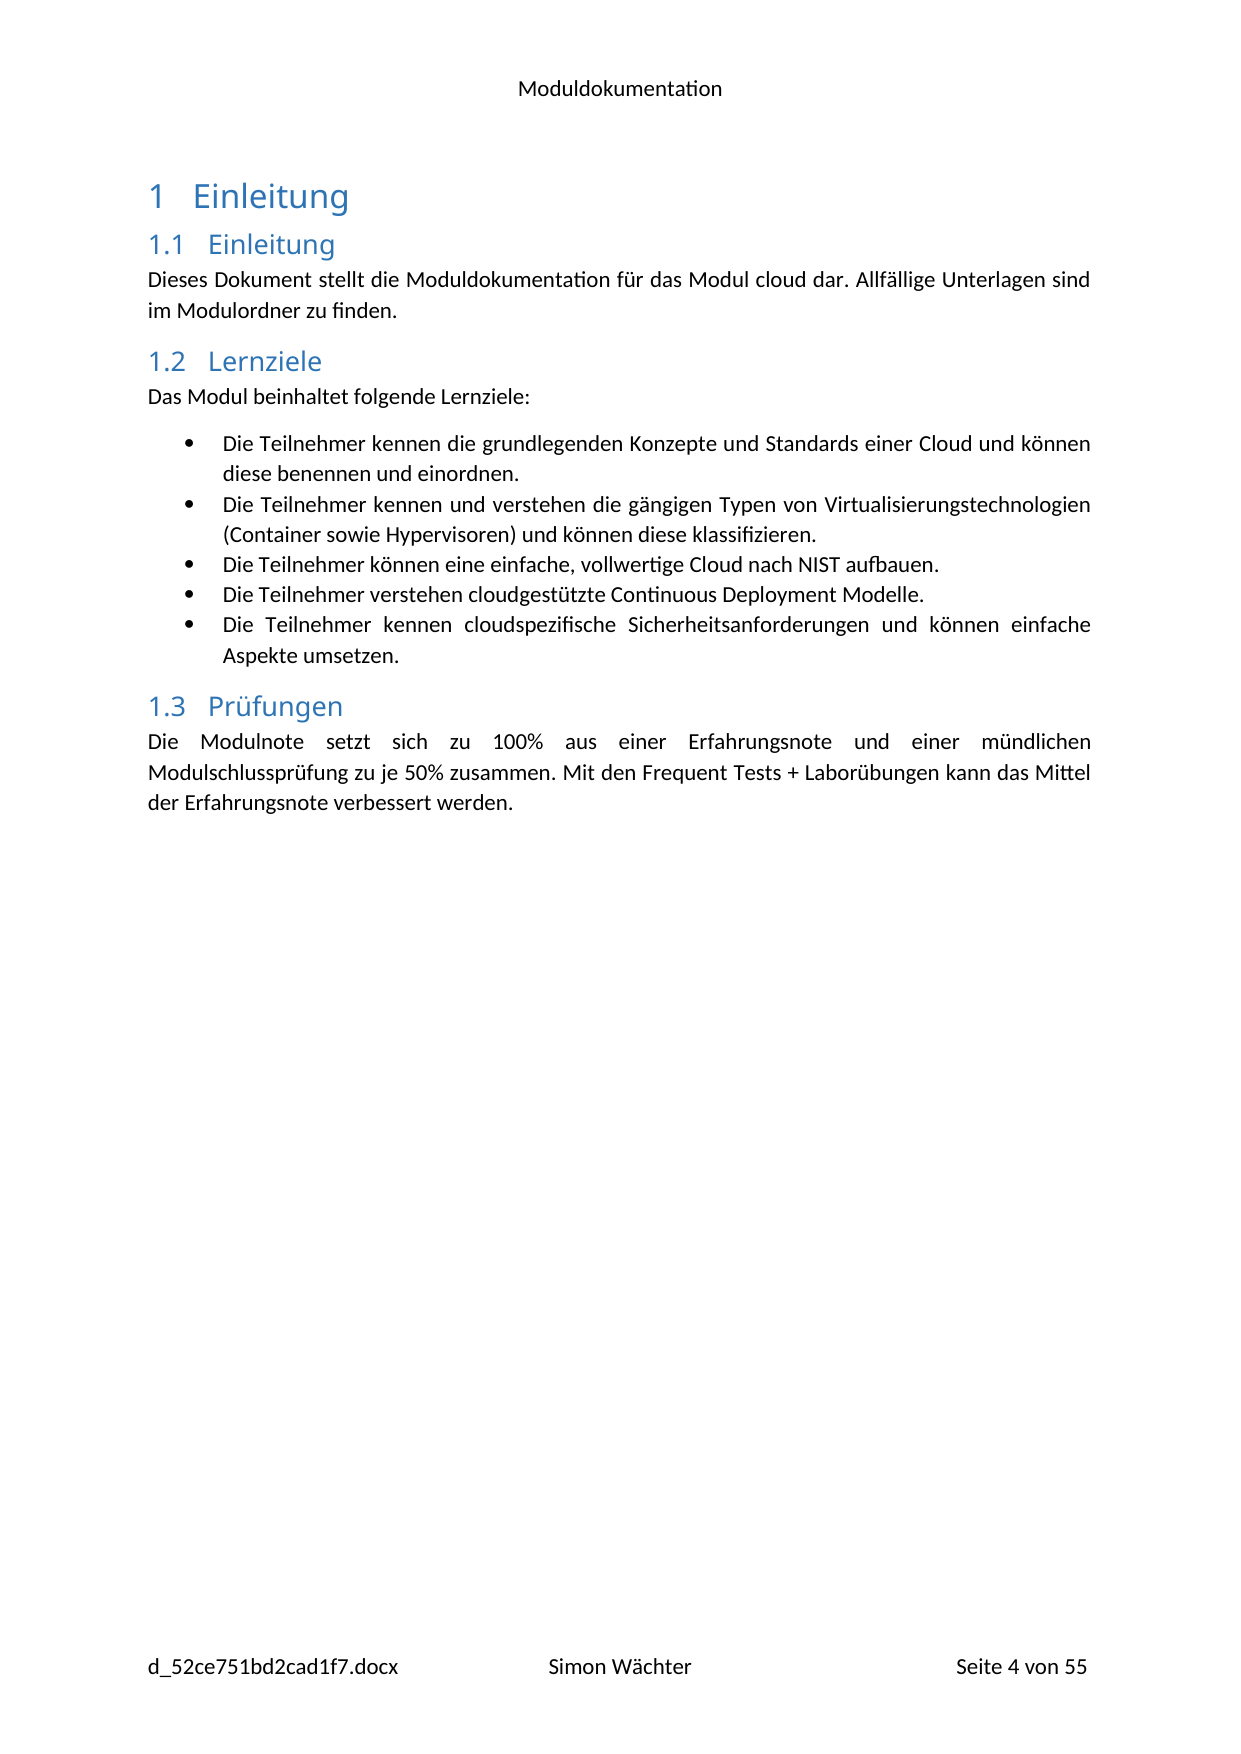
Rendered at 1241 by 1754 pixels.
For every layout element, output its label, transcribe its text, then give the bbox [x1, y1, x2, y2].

subtitle Einleitung [148, 226, 1093, 263]
list Die Teilnehmer kennen und verstehen die gängigen Typen von Virtualisierungstechnologien (Container sowie Hypervisoren) und können diese klassifizieren. [185, 490, 1093, 548]
list Die Teilnehmer kennen die grundlegenden Konzepte und Standards einer Cloud und können diese benennen und einordnen. [185, 429, 1093, 487]
list Die Teilnehmer können eine einfache, vollwertige Cloud nach NIST aufbauen. [185, 550, 1093, 578]
text Dieses Dokument stellt die Moduldokumentation für das Modul cloud dar. Allfällige Unterlagen sind im Modulordner zu finden. [148, 266, 1093, 324]
text Das Modul beinhaltet folgende Lernziele: [148, 382, 1093, 410]
subtitle Prüfungen [148, 688, 1093, 724]
list Die Teilnehmer verstehen cloudgestützte Continuous Deployment Modelle. [185, 580, 1093, 608]
text Die Modulnote setzt sich zu 100% aus einer Erfahrungsnote und einer mündlichen Modulschlussprüfung zu je 50% zusammen. Mit den Frequent Tests + Laborübungen kann das Mittel der Erfahrungsnote verbessert werden. [148, 727, 1093, 816]
subtitle Einleitung [148, 173, 1093, 218]
subtitle Lernziele [148, 343, 1093, 379]
list Die Teilnehmer kennen cloudspezifische Sicherheitsanforderungen und können einfache Aspekte umsetzen. [185, 611, 1093, 669]
